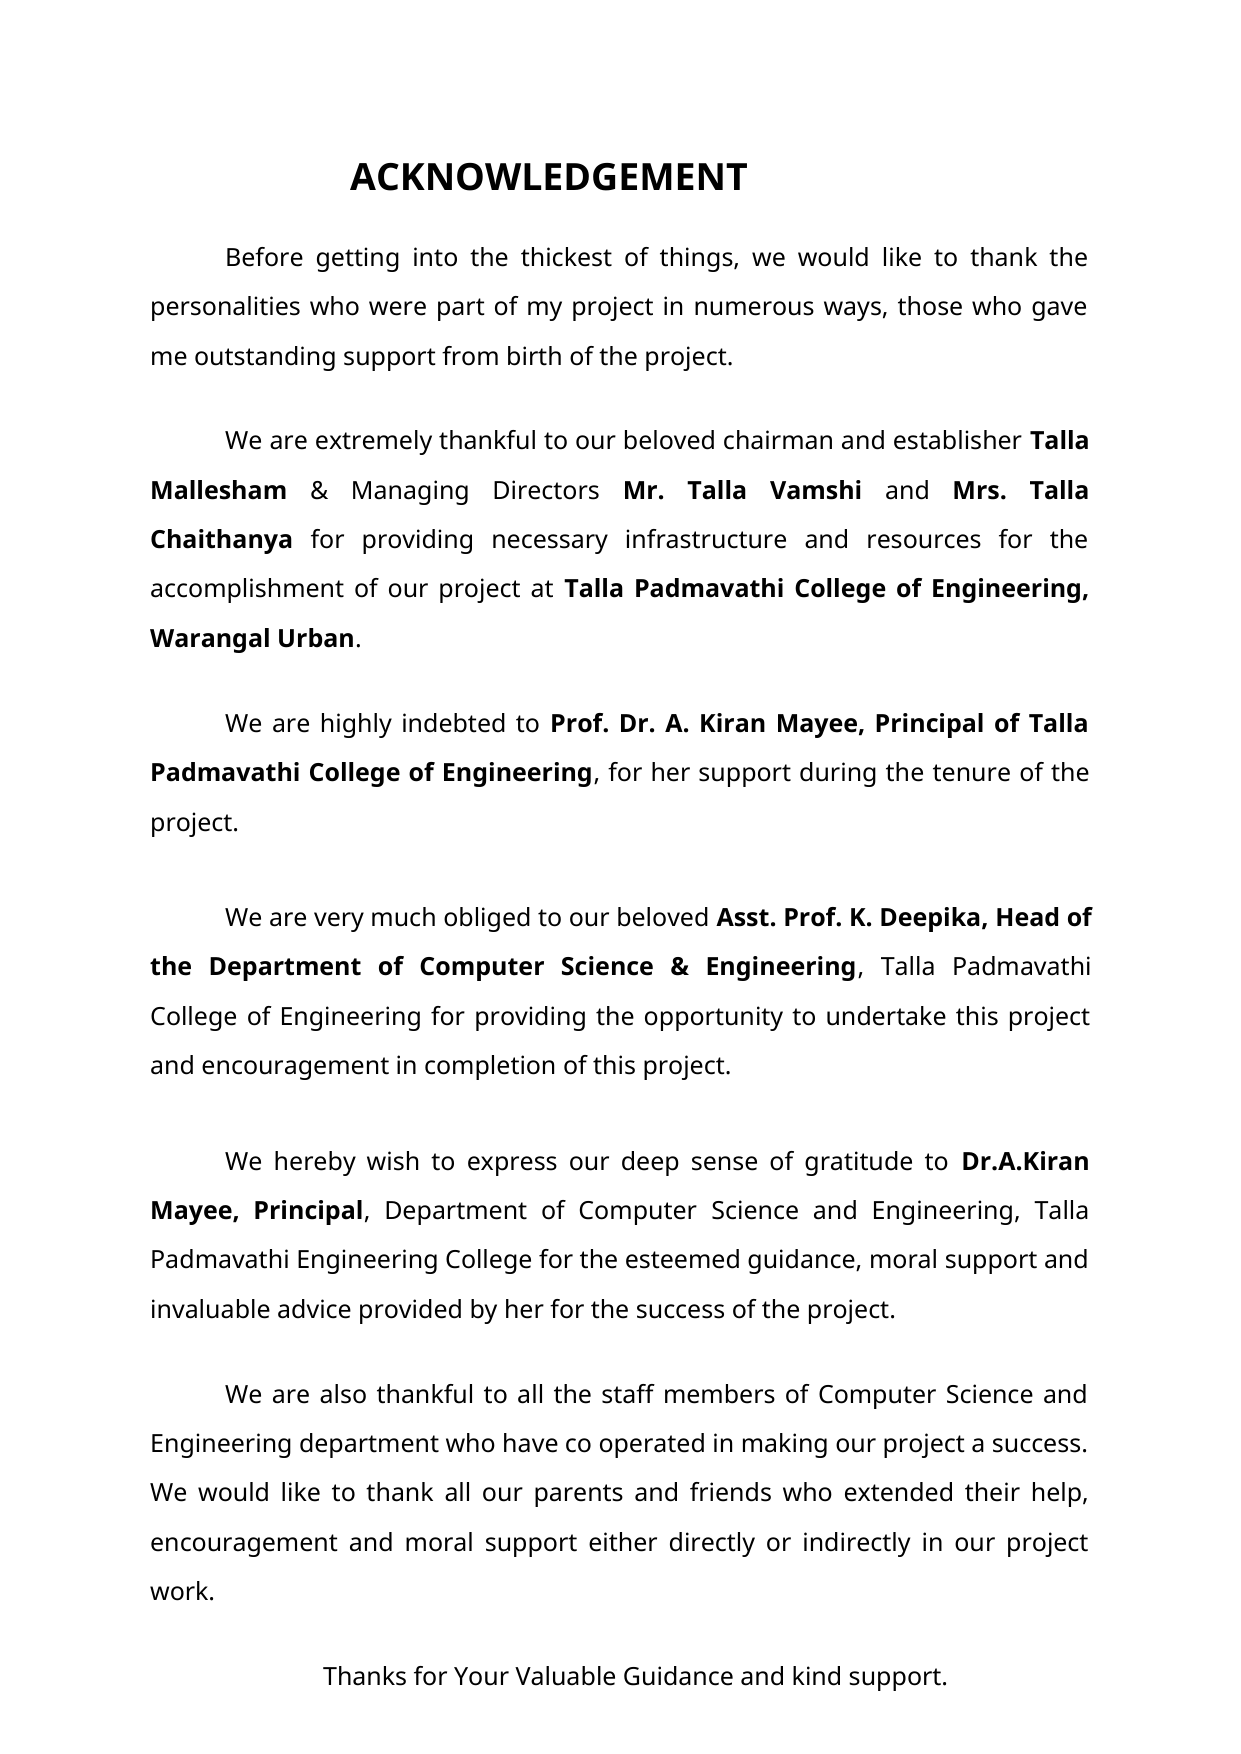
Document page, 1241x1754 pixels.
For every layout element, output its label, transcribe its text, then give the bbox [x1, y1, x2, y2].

text We are highly indebted to Prof. Dr. A. Kiran Mayee, Principal of Talla Padmavathi College of Engineering, for her support during the tenure of the project. [150, 705, 1089, 838]
text Before getting into the thickest of things, we would like to thank the personalities who were part of my project in numerous ways, those who gave me outstanding support from birth of the project. [150, 239, 1089, 372]
text We are extremely thankful to our beloved chairman and establisher Talla Mallesham & Managing Directors Mr. Talla Vamshi and Mrs. Talla Chaithanya for providing necessary infrastructure and resources for the accomplishment of our project at Talla Padmavathi College of Engineering, Warangal Urban. [150, 423, 1089, 654]
text Thanks for Your Valuable Guidance and kind support. [323, 1658, 1092, 1692]
text We are also thankful to all the staff members of Computer Science and Engineering department who have co operated in making our project a success. We would like to thank all our parents and friends who extended their help, encouragement and moral support either directly or indirectly in our project work. [150, 1376, 1089, 1608]
text We hereby wish to express our deep sense of gratitude to Dr.A.Kiran Mayee, Principal, Department of Computer Science and Engineering, Talla Padmavathi Engineering College for the esteemed guidance, moral support and invaluable advice provided by her for the success of the project. [150, 1143, 1089, 1325]
text ACKNOWLEDGEMENT [350, 150, 1092, 201]
text We are very much obliged to our beloved Asst. Prof. K. Deepika, Head of the Department of Computer Science & Engineering, Talla Padmavathi College of Engineering for providing the opportunity to undertake this project and encouragement in completion of this project. [150, 899, 1092, 1082]
